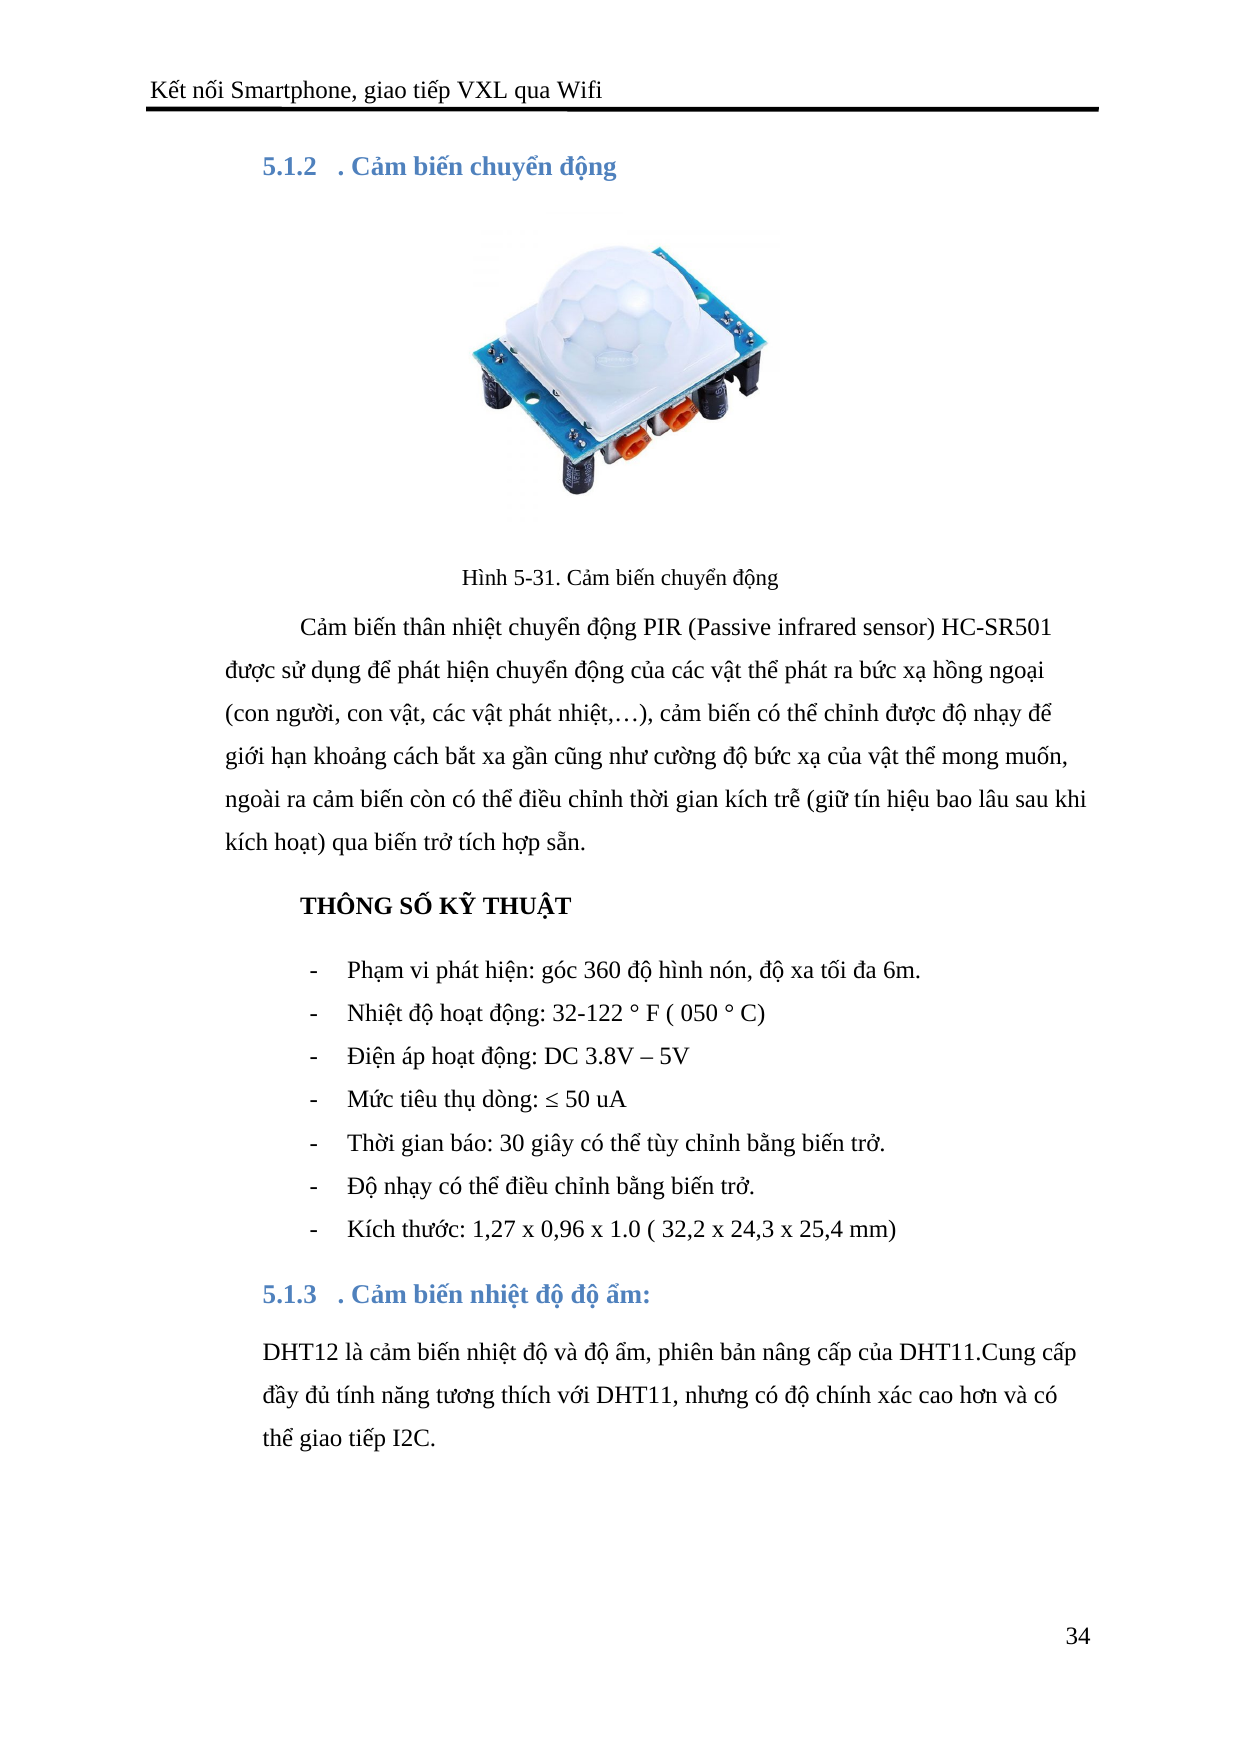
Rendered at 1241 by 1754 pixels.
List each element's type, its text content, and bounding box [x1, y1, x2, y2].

list Độ nhạy có thể điều chỉnh bằng biến trở. [309, 1171, 1090, 1199]
list Điện áp hoạt động: DC 3.8V – 5V [309, 1041, 1090, 1070]
list Thời gian báo: 30 giây có thể tùy chỉnh bằng biến trở. [309, 1128, 1090, 1156]
list Kích thước: 1,27 x 0,96 x 1.0 ( 32,2 x 24,3 x 25,4 mm) [309, 1214, 1090, 1243]
text Cảm biến thân nhiệt chuyển động PIR (Passive infrared sensor) HC-SR501 được sử dụng để phát hiện chuyển động của các vật thể phát ra bức xạ hồng ngoại (con người, con vật, các vật phát nhiệt,…), cảm biến có thể chỉnh được độ nhạy để giới hạn khoảng cách bắt xa gần cũng như cường độ bức xạ của vật thể mong muốn, ngoài ra cảm biến còn có thể điều chỉnh thời gian kích trễ (giữ tín hiệu bao lâu sau khi kích hoạt) qua biến trở tích hợp sẵn. [225, 612, 1090, 856]
list Nhiệt độ hoạt động: 32-122 ° F ( 050 ° C) [309, 998, 1090, 1027]
picture [460, 209, 780, 530]
list Phạm vi phát hiện: góc 360 độ hình nón, độ xa tối đa 6m. [309, 955, 1090, 984]
subtitle . Cảm biến chuyển động [262, 150, 1090, 181]
subtitle . Cảm biến nhiệt độ độ ẩm: [262, 1278, 1090, 1309]
list Mức tiêu thụ dòng: ≤ 50 uA [309, 1084, 1090, 1113]
text DHT12 là cảm biến nhiệt độ và độ ẩm, phiên bản nâng cấp của DHT11.Cung cấp đầy đủ tính năng tương thích với DHT11, nhưng có độ chính xác cao hơn và có thể giao tiếp I2C. [262, 1337, 1090, 1452]
text THÔNG SỐ KỸ THUẬT [225, 891, 1090, 920]
